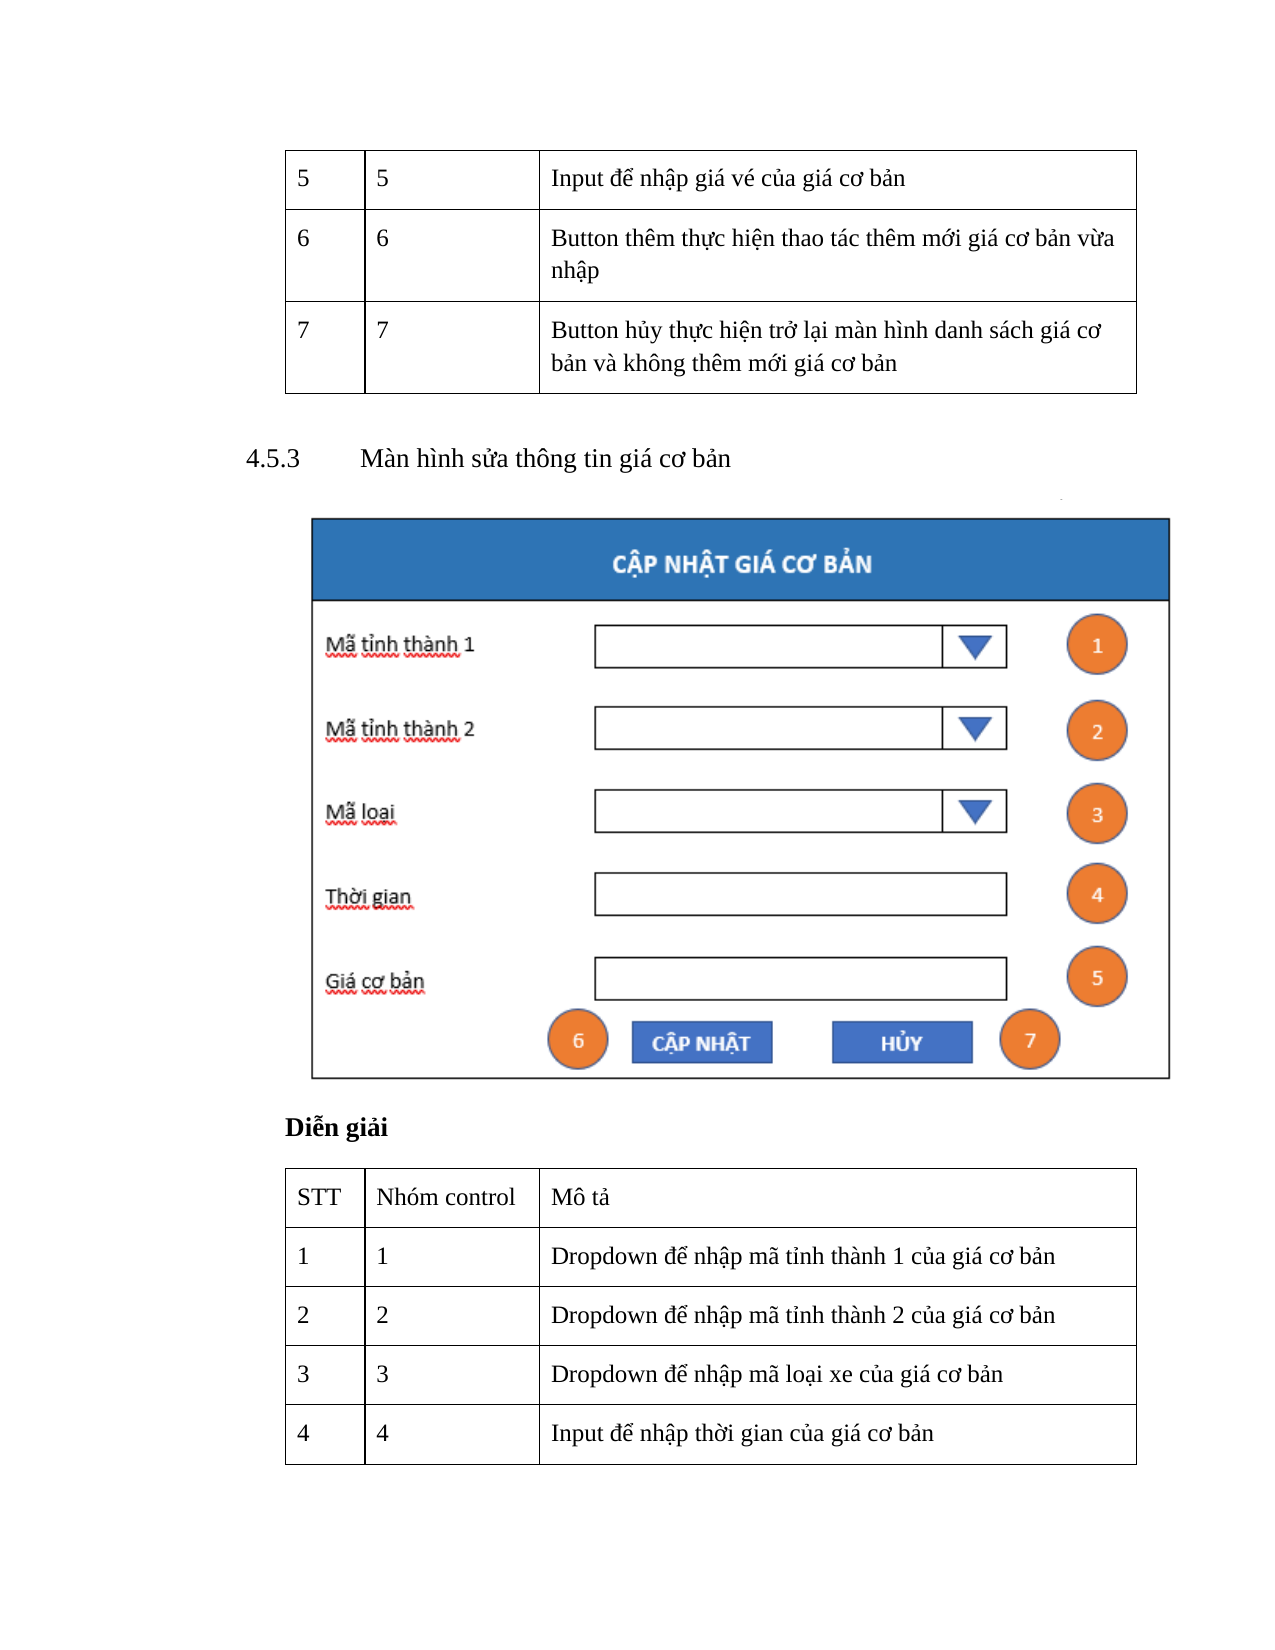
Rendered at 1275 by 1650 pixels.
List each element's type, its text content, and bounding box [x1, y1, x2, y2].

table_cell 1 [366, 1228, 539, 1286]
list Diễn giải [285, 1112, 1125, 1143]
table_cell Dropdown để nhập mã tỉnh thành 1 của giá cơ bản [540, 1228, 1136, 1286]
table_header STT [286, 1169, 364, 1227]
table_cell 7 [286, 302, 364, 393]
table_cell 3 [286, 1346, 364, 1404]
table_cell Input để nhập giá vé của giá cơ bản [540, 151, 1136, 209]
table_cell Input để nhập thời gian của giá cơ bản [540, 1405, 1136, 1463]
picture [285, 499, 1200, 1095]
table_cell 5 [286, 151, 364, 209]
table_cell 2 [286, 1287, 364, 1345]
table_cell 2 [366, 1287, 539, 1345]
table_cell 7 [366, 302, 539, 393]
table_cell Dropdown để nhập mã tỉnh thành 2 của giá cơ bản [540, 1287, 1136, 1345]
table_cell 1 [286, 1228, 364, 1286]
list Màn hình sửa thông tin giá cơ bản [300, 442, 1125, 474]
table_cell Button hủy thực hiện trở lại màn hình danh sách giá cơ bản và không thêm mới giá cơ bản [540, 302, 1136, 393]
table_cell 6 [286, 210, 364, 301]
table_header Nhóm control [366, 1169, 539, 1227]
table_cell Button thêm thực hiện thao tác thêm mới giá cơ bản vừa nhập [540, 210, 1136, 301]
table_header Mô tả [540, 1169, 1136, 1227]
table_cell 5 [366, 151, 539, 209]
table_cell 6 [366, 210, 539, 301]
table_cell Dropdown để nhập mã loại xe của giá cơ bản [540, 1346, 1136, 1404]
table_cell 4 [366, 1405, 539, 1463]
table_cell 3 [366, 1346, 539, 1404]
table_cell 4 [286, 1405, 364, 1463]
